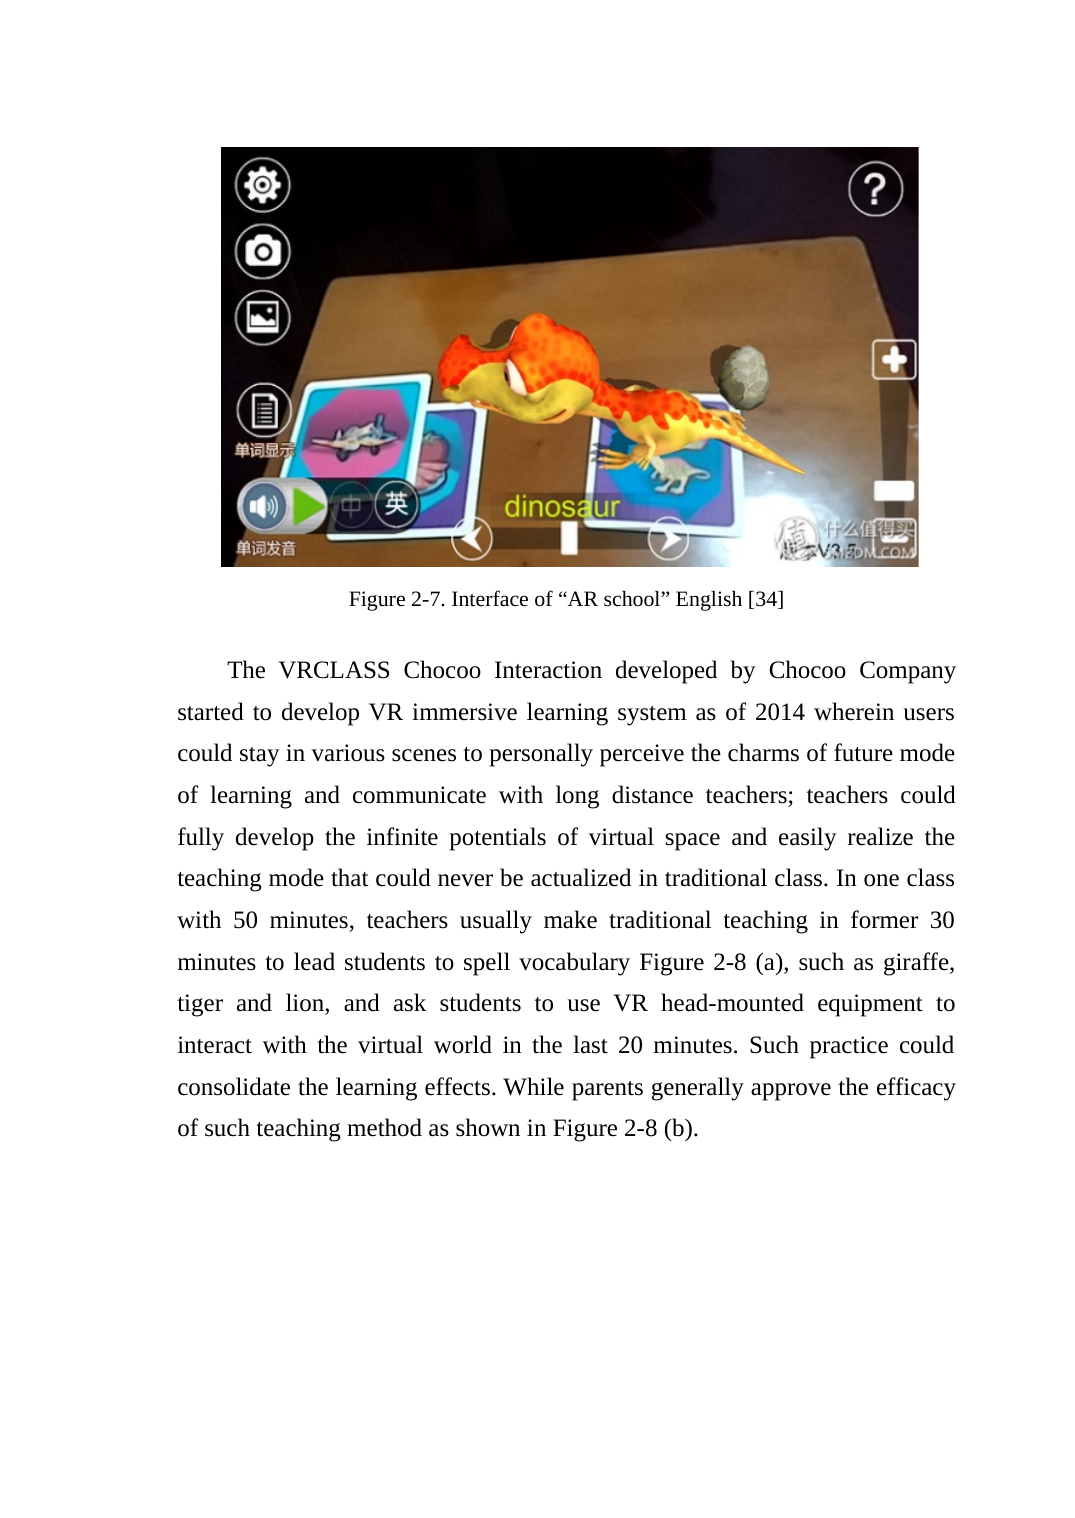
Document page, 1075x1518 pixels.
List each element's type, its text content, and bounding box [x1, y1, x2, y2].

text Figure 2-7. Interface of “AR school” English [34] [177, 586, 956, 612]
text The VRCLASS Chocoo Interaction developed by Chocoo Company started to develop VR immersive learning system as of 2014 wherein users could stay in various scenes to personally perceive the charms of future mode of learning and communicate with long distance teachers; teachers could fully develop the infinite potentials of virtual space and easily realize the teaching mode that could never be actualized in traditional class. In one class with 50 minutes, teachers usually make traditional teaching in former 30 minutes to lead students to spell vocabulary Figure 2-8 (a), such as giraffe, tiger and lion, and ask students to use VR head-mounted equipment to interact with the virtual world in the last 20 minutes. Such practice could consolidate the learning effects. While parents generally approve the efficacy of such teaching method as shown in Figure 2-8 (b). [177, 645, 956, 1145]
picture [221, 147, 919, 567]
